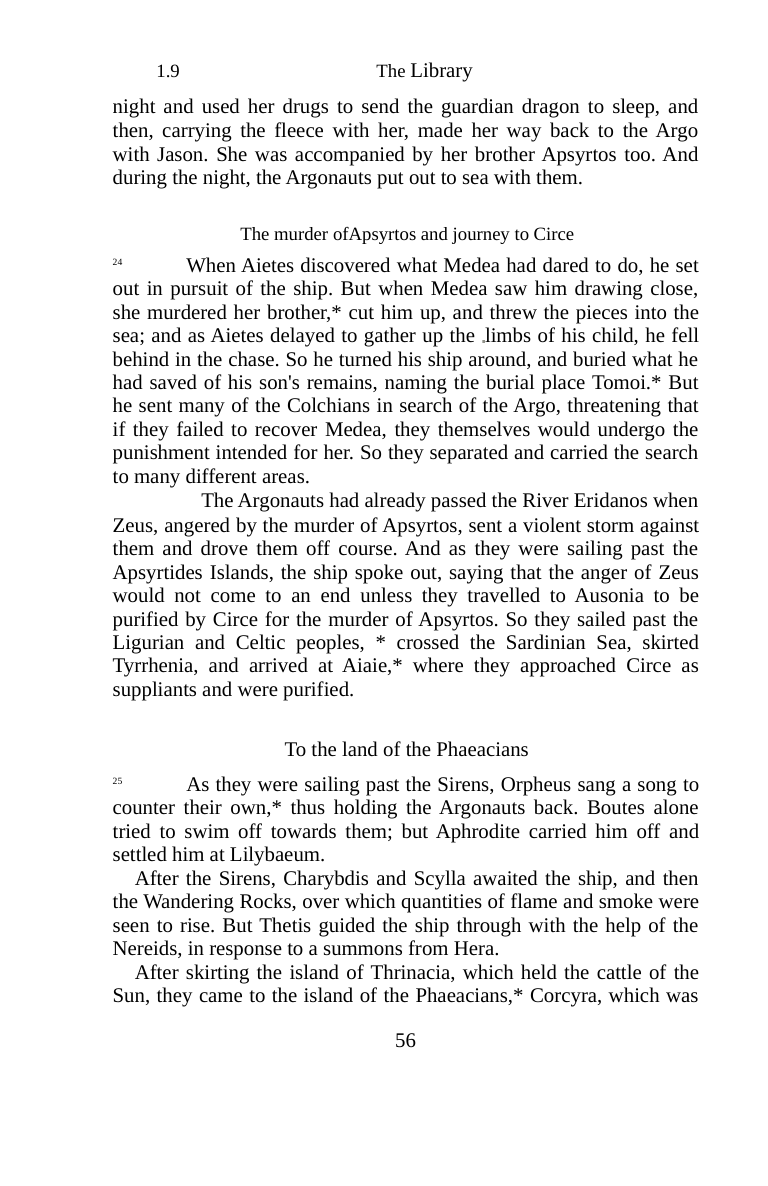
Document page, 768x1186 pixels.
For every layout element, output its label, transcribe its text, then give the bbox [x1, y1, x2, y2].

text The Argonauts had already passed the River Eridanos when [111, 488, 698, 512]
text To the land of the Phaeacians [144, 737, 669, 761]
text The murder ofApsyrtos and journey to Circe [148, 223, 667, 244]
text Zeus, angered by the murder of Apsyrtos, sent a violent storm against them and drove them off course. And as they were sailing past the Apsyrtides Islands, the ship spoke out, saying that the anger of Zeus would not come to an end unless they travelled to Ausonia to be purified by Circe for the murder of Apsyrtos. So they sailed past the Ligurian and Celtic peoples, * crossed the Sardinian Sea, skirted Tyrrhenia, and arrived at Aiaie,* where they approached Circe as suppliants and were purified. [112, 513, 700, 701]
list When Aietes discovered what Medea had dared to do, he set out in pursuit of the ship. But when Medea saw him drawing close, she murdered her brother,* cut him up, and threw the pieces into the sea; and as Aietes delayed to gather up the limbs of his child, he fell behind in the chase. So he turned his ship around, and buried what he had saved of his son's remains, naming the burial place Tomoi.* But he sent many of the Colchians in search of the Argo, threatening that if they failed to recover Medea, they themselves would undergo the punishment intended for her. So they separated and carried the search to many different areas. [112, 253, 700, 488]
text After the Sirens, Charybdis and Scylla awaited the ship, and then the Wandering Rocks, over which quantities of flame and smoke were seen to rise. But Thetis guided the ship through with the help of the Nereids, in response to a summons from Hera. [112, 867, 700, 960]
list As they were sailing past the Sirens, Orpheus sang a song to counter their own,* thus holding the Argonauts back. Boutes alone tried to swim off towards them; but Aphrodite carried him off and settled him at Lilybaeum. [112, 772, 700, 866]
